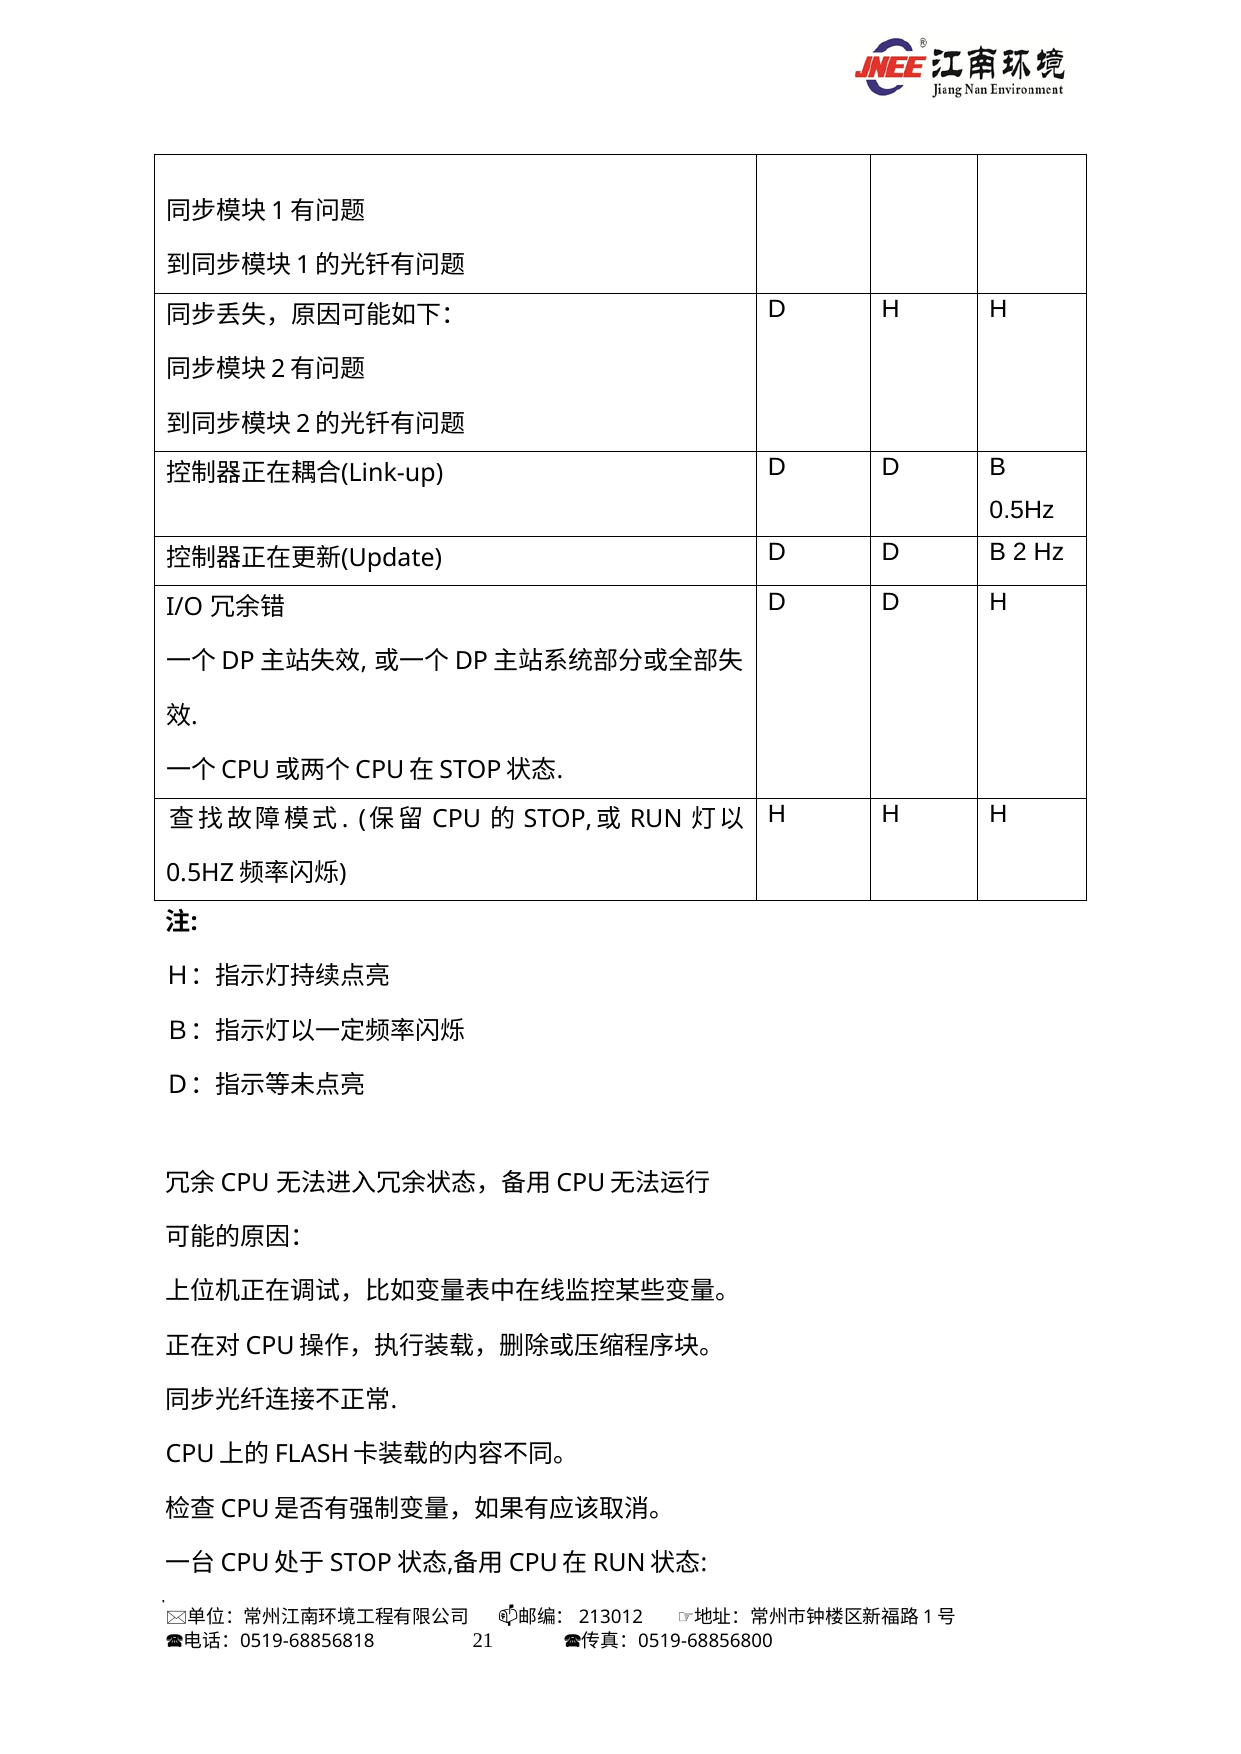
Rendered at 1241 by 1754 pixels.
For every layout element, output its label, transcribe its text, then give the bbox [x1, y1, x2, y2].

table_cell D [757, 452, 870, 536]
table_cell D [757, 294, 870, 451]
table_cell [155, 452, 756, 536]
table_cell B 2 Hz [978, 537, 1086, 585]
table_cell [155, 586, 756, 798]
table_cell H [757, 155, 870, 293]
table_cell H [871, 294, 977, 451]
table_cell D [871, 452, 977, 536]
table_cell [155, 155, 756, 293]
table_cell H [757, 799, 870, 900]
table_cell [155, 537, 756, 585]
table_cell B 0.5Hz [978, 452, 1086, 536]
table_cell H [978, 294, 1086, 451]
table_cell D [871, 537, 977, 585]
table_cell H [978, 586, 1086, 798]
table_cell D [871, 155, 977, 293]
table_cell [155, 799, 756, 900]
table_cell [155, 294, 756, 451]
table_cell H [978, 799, 1086, 900]
table_cell D [871, 586, 977, 798]
picture [845, 32, 1080, 99]
table_cell D [757, 586, 870, 798]
table_cell D [757, 537, 870, 585]
table_cell H [978, 155, 1086, 293]
table_cell H [871, 799, 977, 900]
